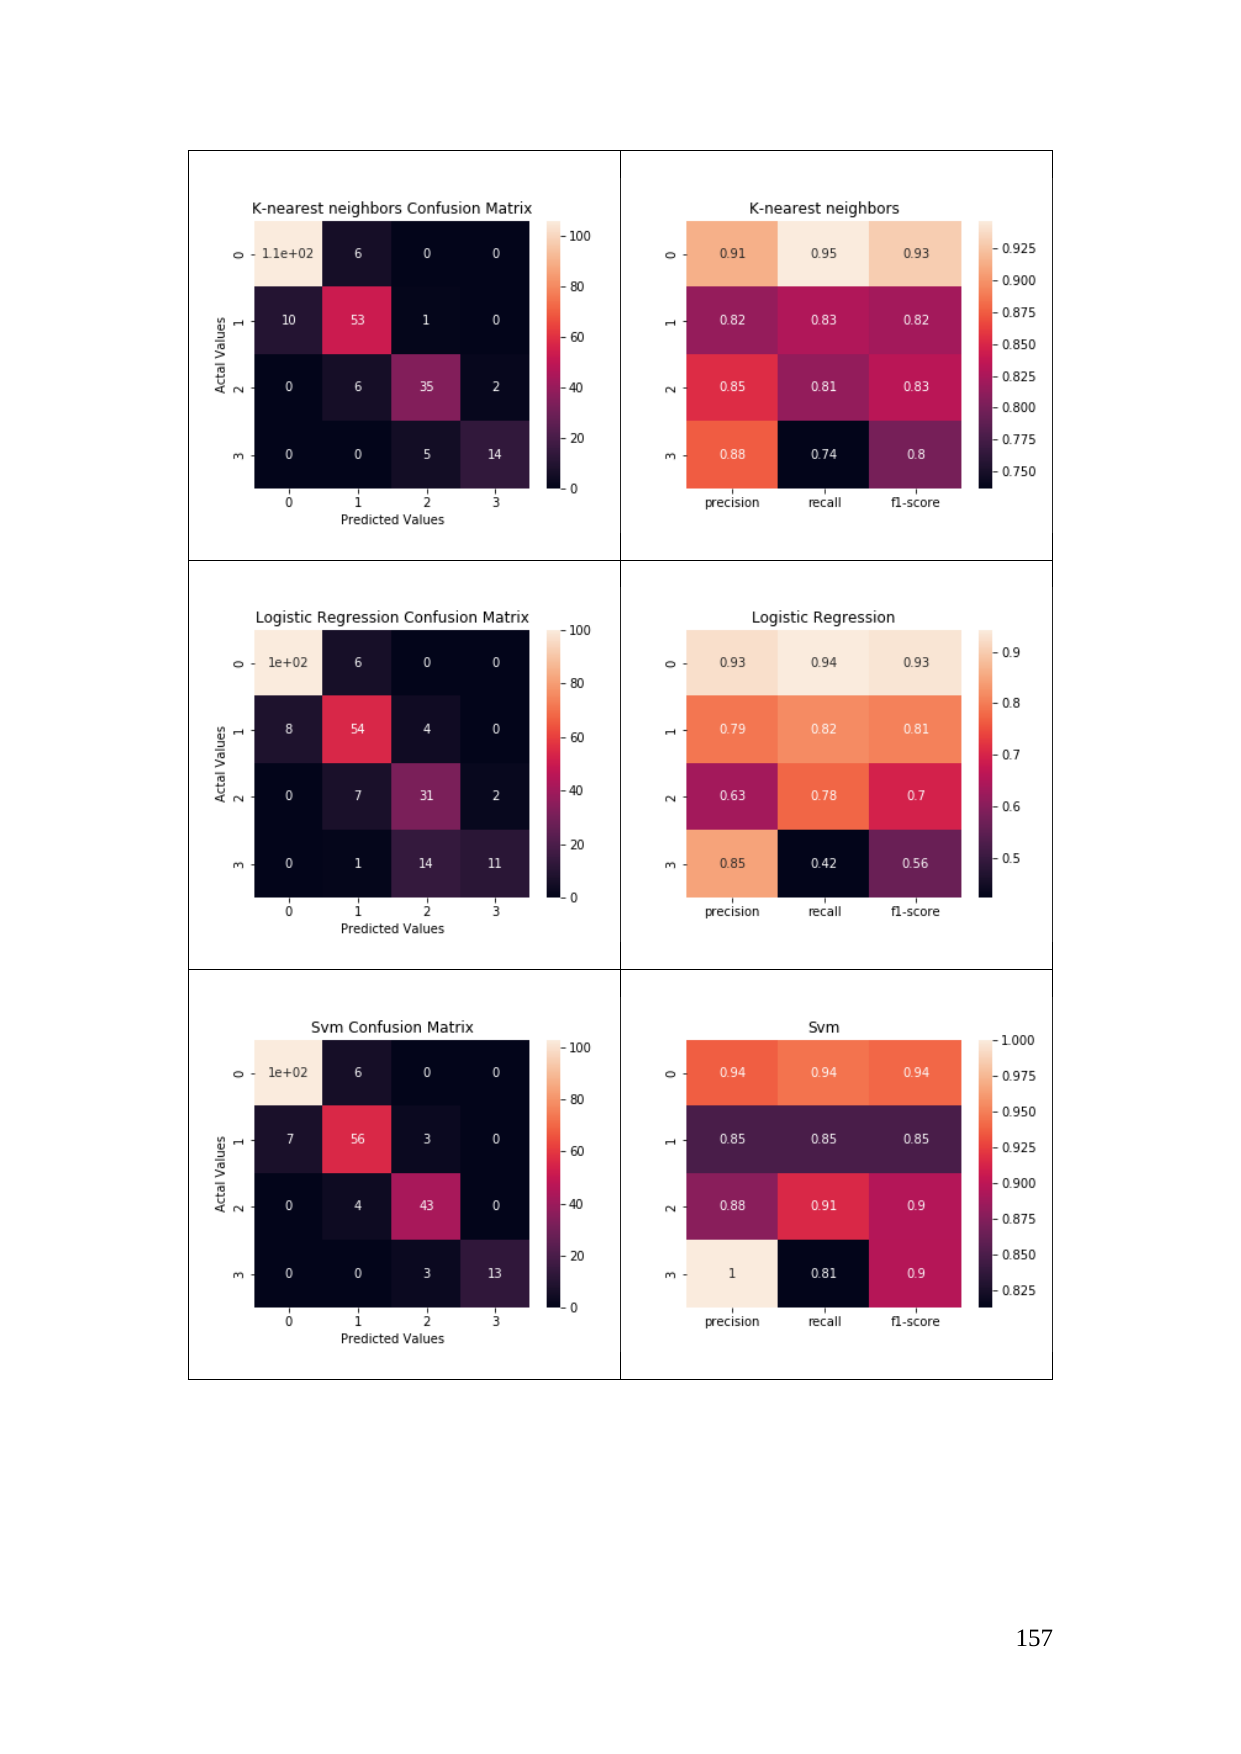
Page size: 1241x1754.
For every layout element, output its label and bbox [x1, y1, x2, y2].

picture [199, 997, 621, 1352]
picture [199, 587, 621, 942]
table_cell [621, 151, 1052, 559]
picture [631, 587, 1053, 942]
picture [631, 997, 1053, 1352]
picture [631, 178, 1053, 533]
table_cell [621, 970, 1052, 1379]
table_cell [189, 561, 620, 969]
table_cell [189, 151, 620, 559]
table_cell [621, 561, 1052, 969]
table_cell [189, 970, 620, 1379]
picture [199, 178, 621, 533]
